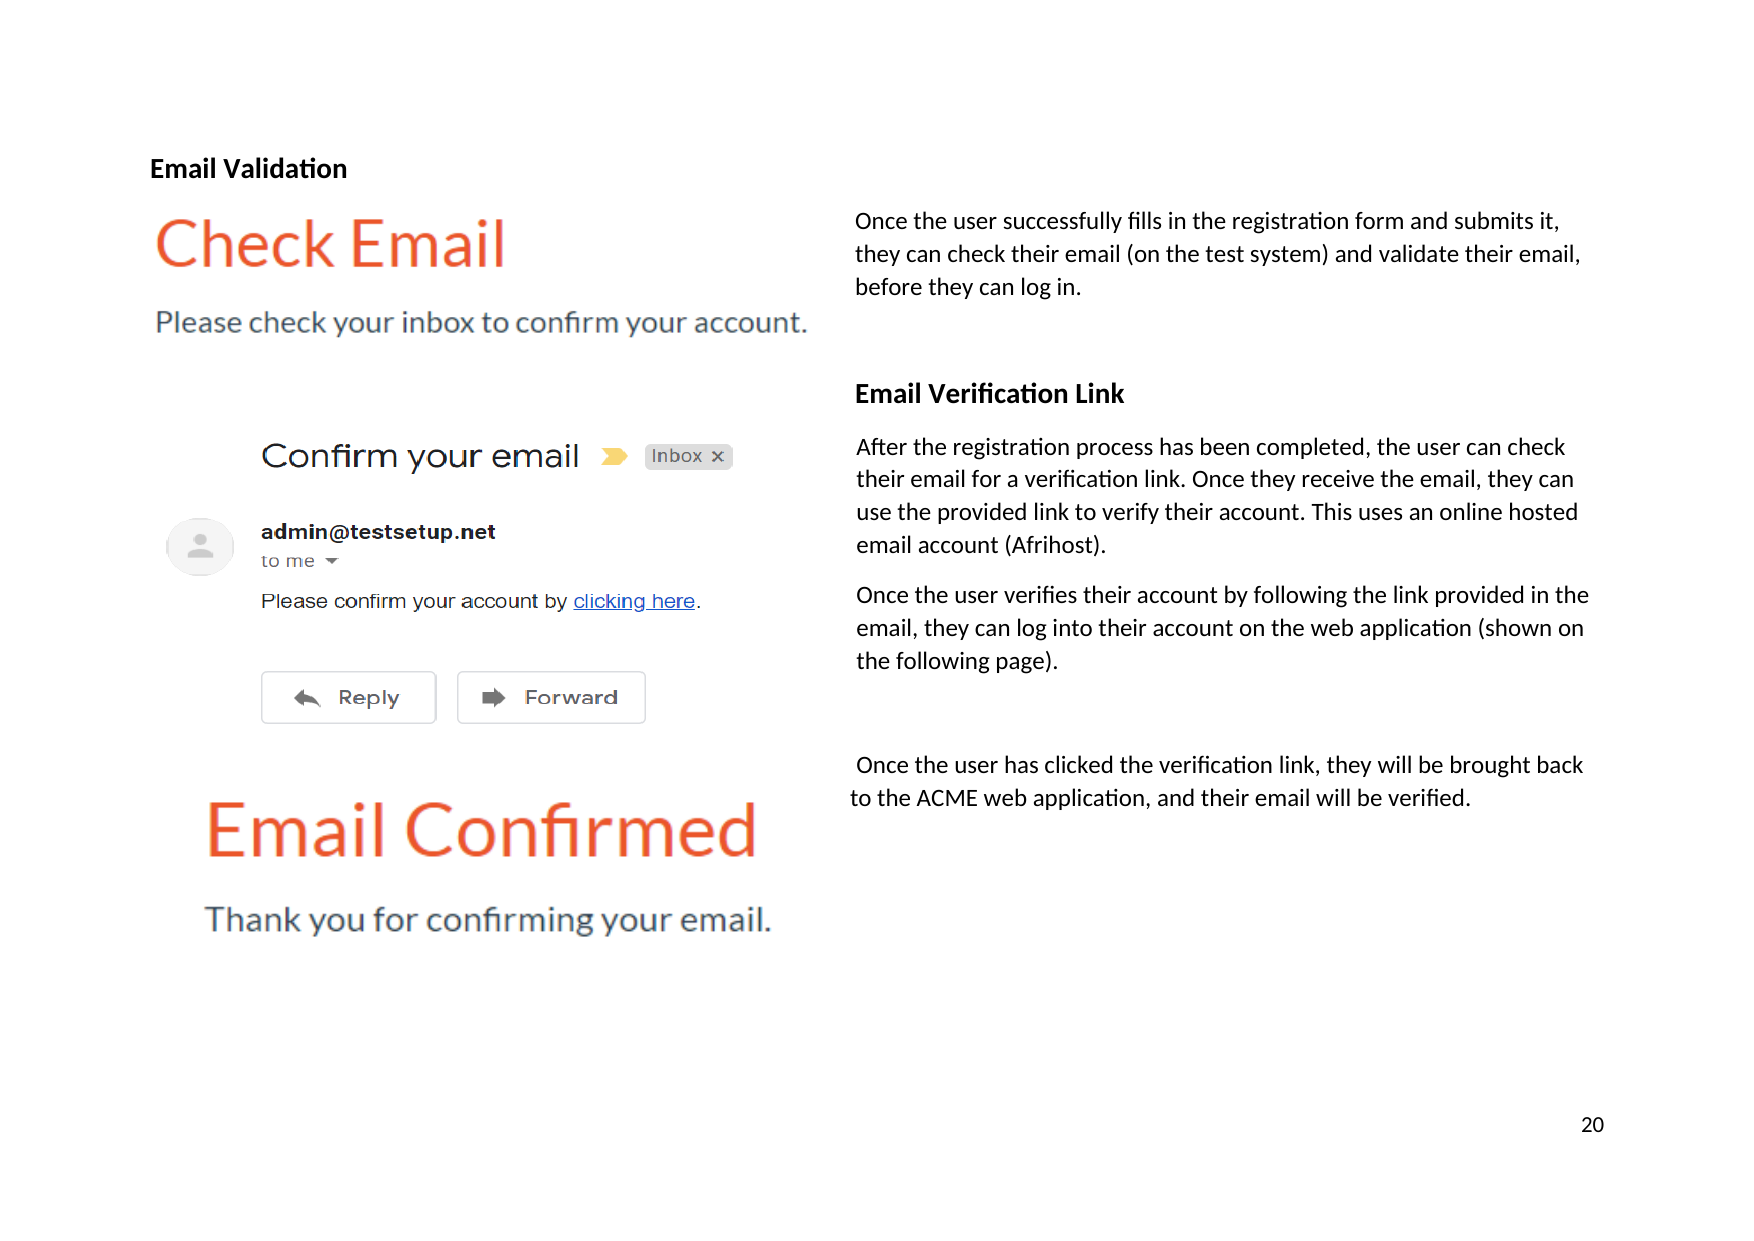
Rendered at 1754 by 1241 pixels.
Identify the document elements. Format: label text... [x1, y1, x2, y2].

text After the registration process has been completed, the user can check their email for a verification link. Once they receive the email, they can use the provided link to verify their account. This uses an online hosted email account (Afrihost). [837, 431, 1604, 560]
text Email Validation [150, 150, 1604, 186]
text Once the user successfully fills in the registration form and submits it, they can check their email (on the test system) and validate their email, before they can log in. [837, 205, 1604, 301]
text Email Verification Link [150, 376, 1604, 411]
picture [150, 768, 831, 965]
text Once the user verifies their account by following the link provided in the email, they can log into their account on the web application (shown on the following page). [837, 579, 1604, 675]
picture [120, 189, 837, 361]
text Once the user has clicked the verification link, they will be brought back to the ACME web application, and their email will be verified. [150, 749, 1604, 813]
picture [150, 412, 837, 737]
